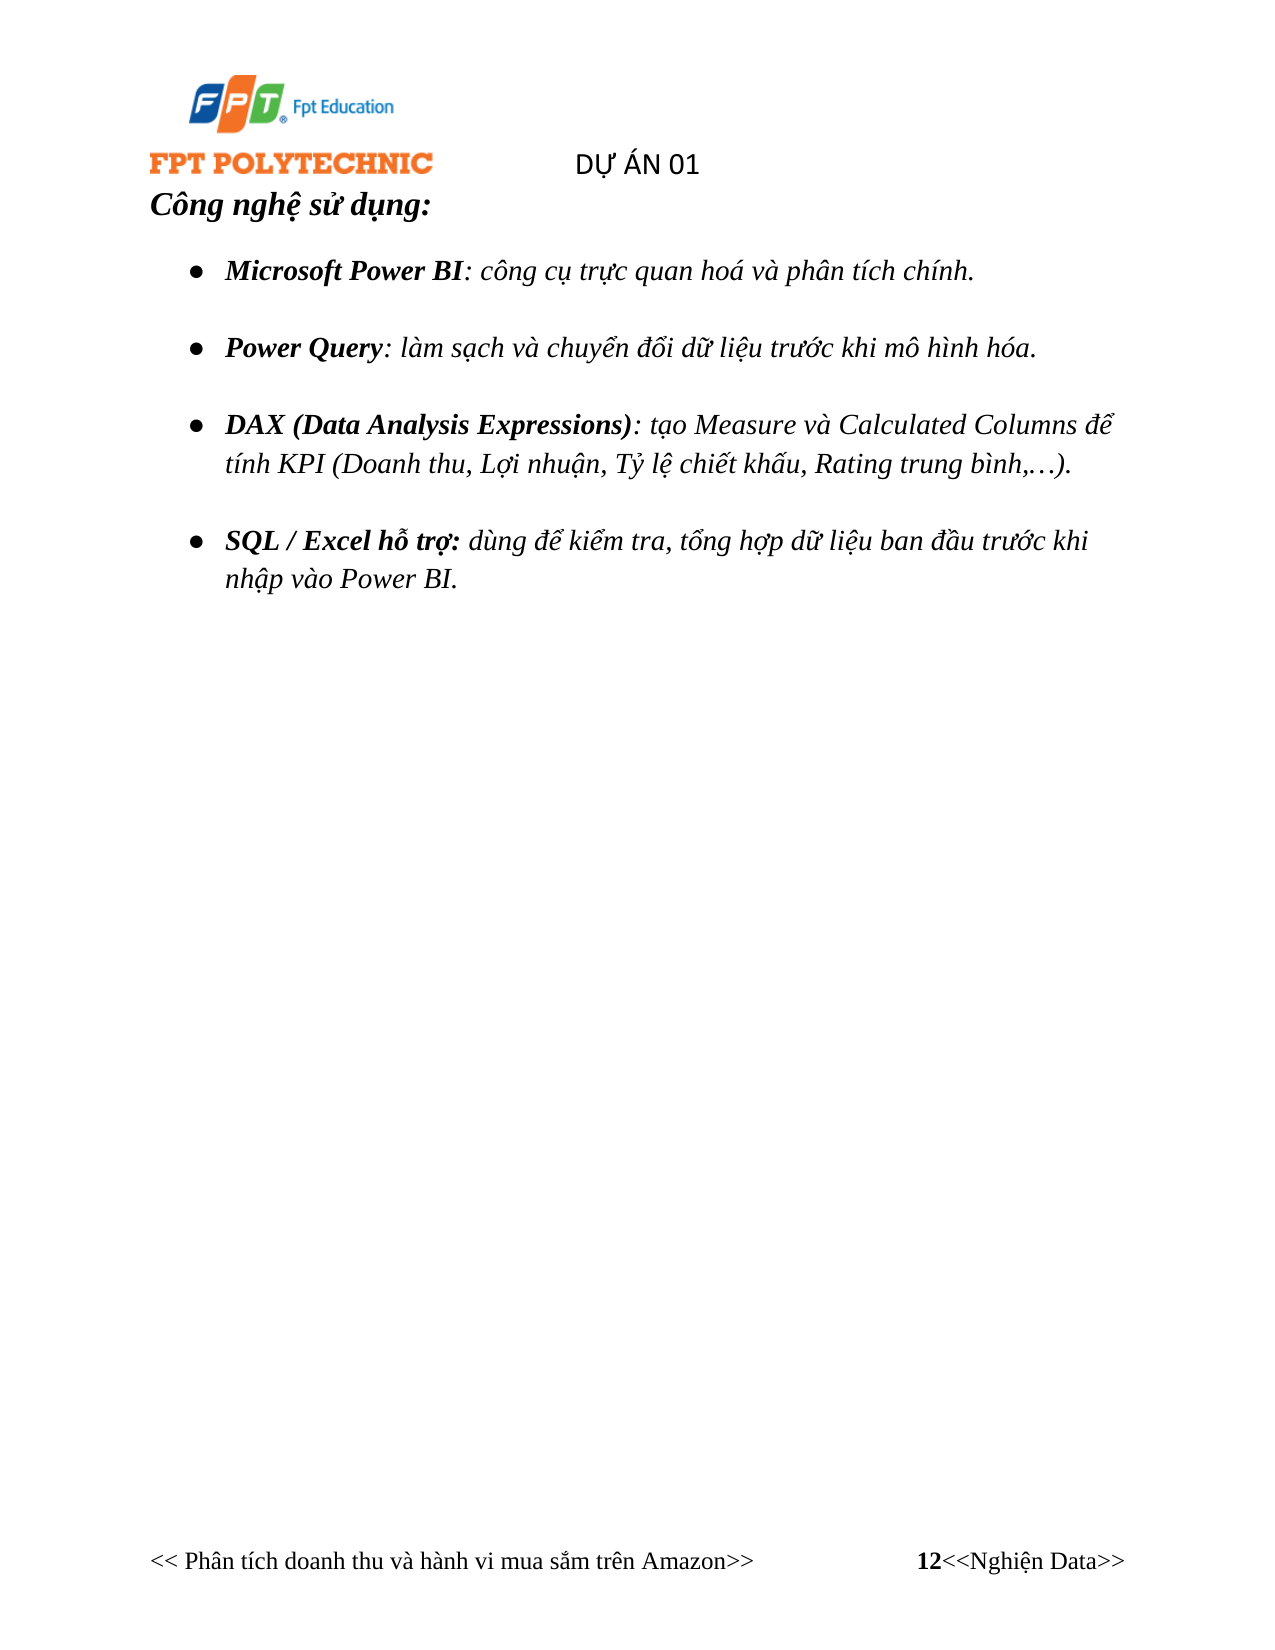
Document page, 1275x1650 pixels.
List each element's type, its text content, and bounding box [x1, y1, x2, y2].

list SQL / Excel hỗ trợ: dùng để kiểm tra, tổng hợp dữ liệu ban đầu trước khi nhập vào Power BI. [187, 523, 1125, 633]
picture [150, 75, 436, 174]
list Power Query: làm sạch và chuyển đổi dữ liệu trước khi mô hình hóa. [187, 330, 1125, 402]
list DAX (Data Analysis Expressions): tạo Measure và Calculated Columns để tính KPI (Doanh thu, Lợi nhuận, Tỷ lệ chiết khấu, Rating trung bình,…). [187, 407, 1125, 518]
list Microsoft Power BI: công cụ trực quan hoá và phân tích chính. [187, 253, 1125, 325]
subtitle Công nghệ sử dụng: [150, 184, 1125, 222]
